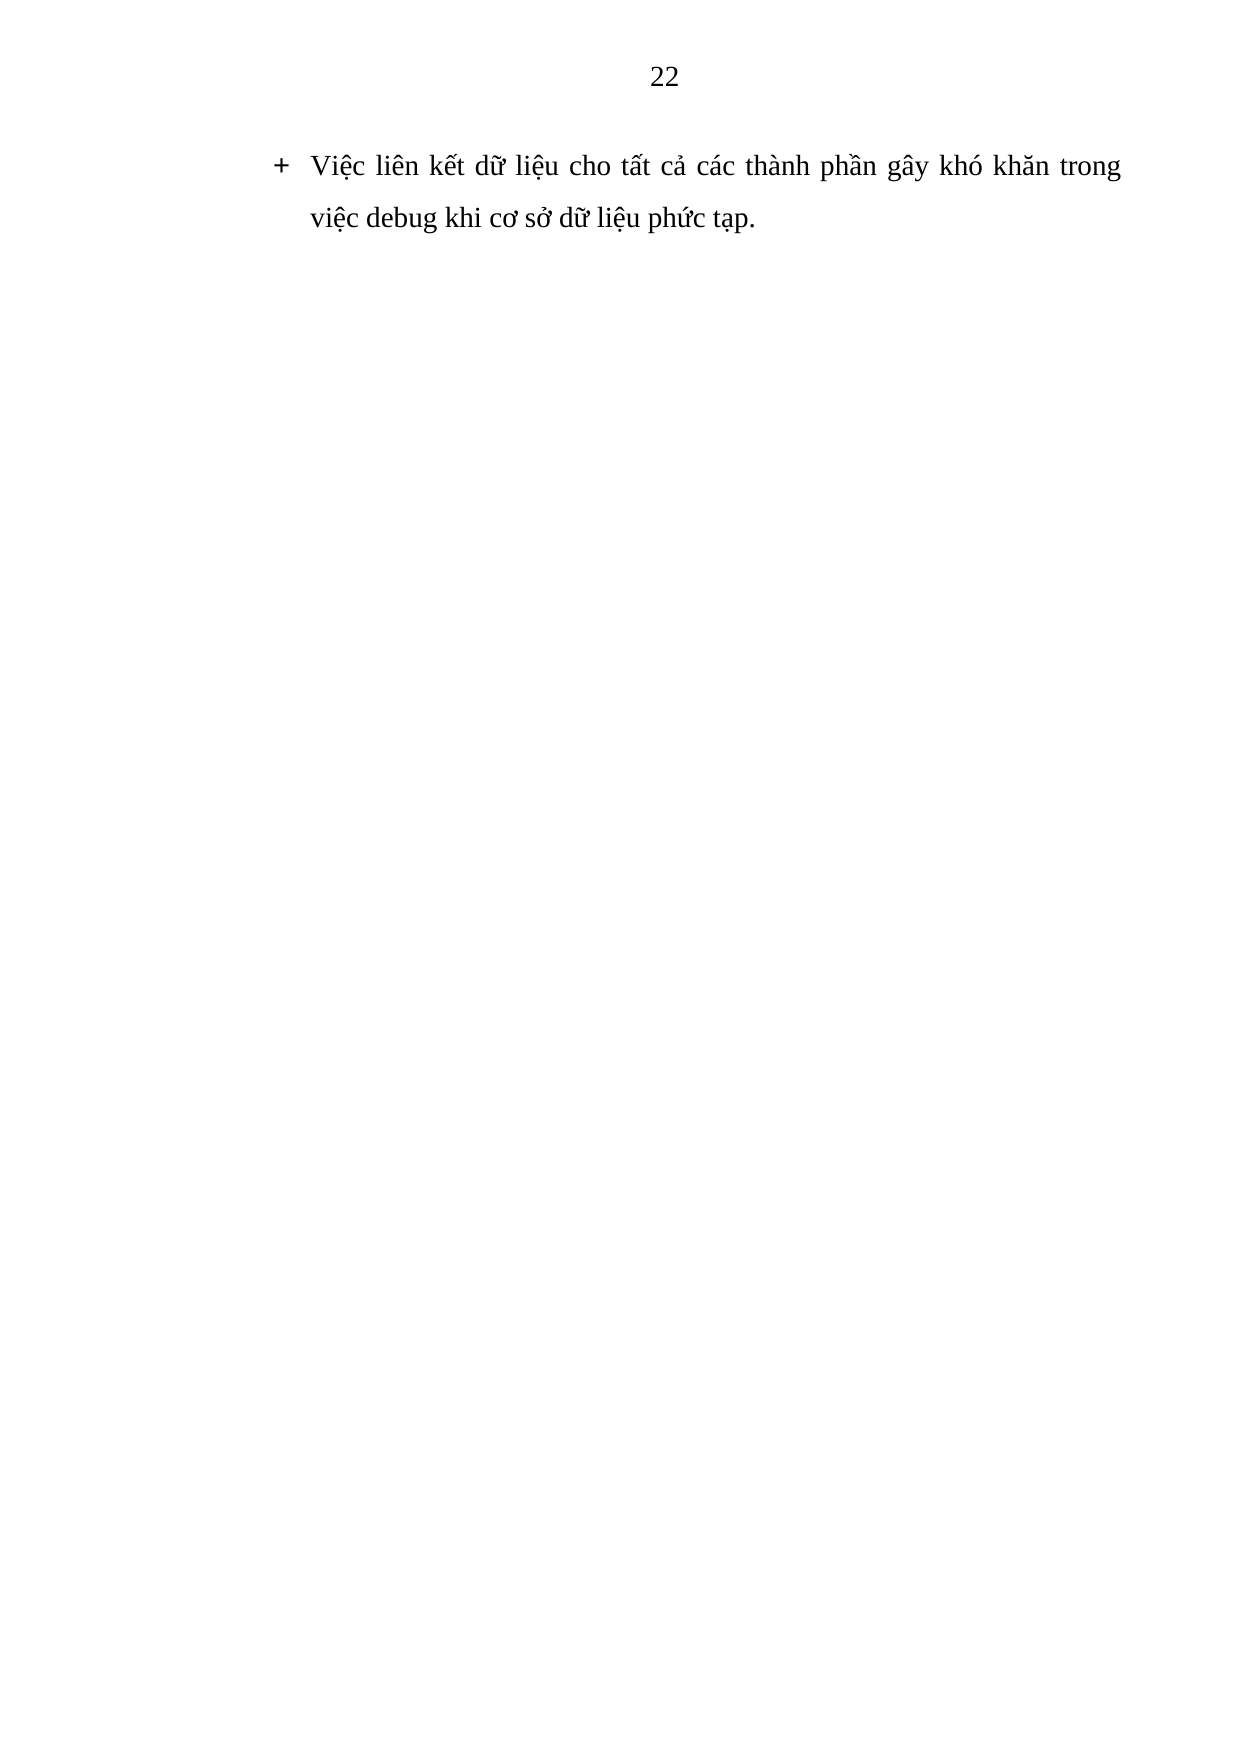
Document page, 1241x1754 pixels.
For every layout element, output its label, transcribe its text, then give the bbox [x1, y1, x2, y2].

list Việc liên kết dữ liệu cho tất cả các thành phần gây khó khăn trong việc debug khi cơ sở dữ liệu phức tạp. [273, 148, 1122, 234]
